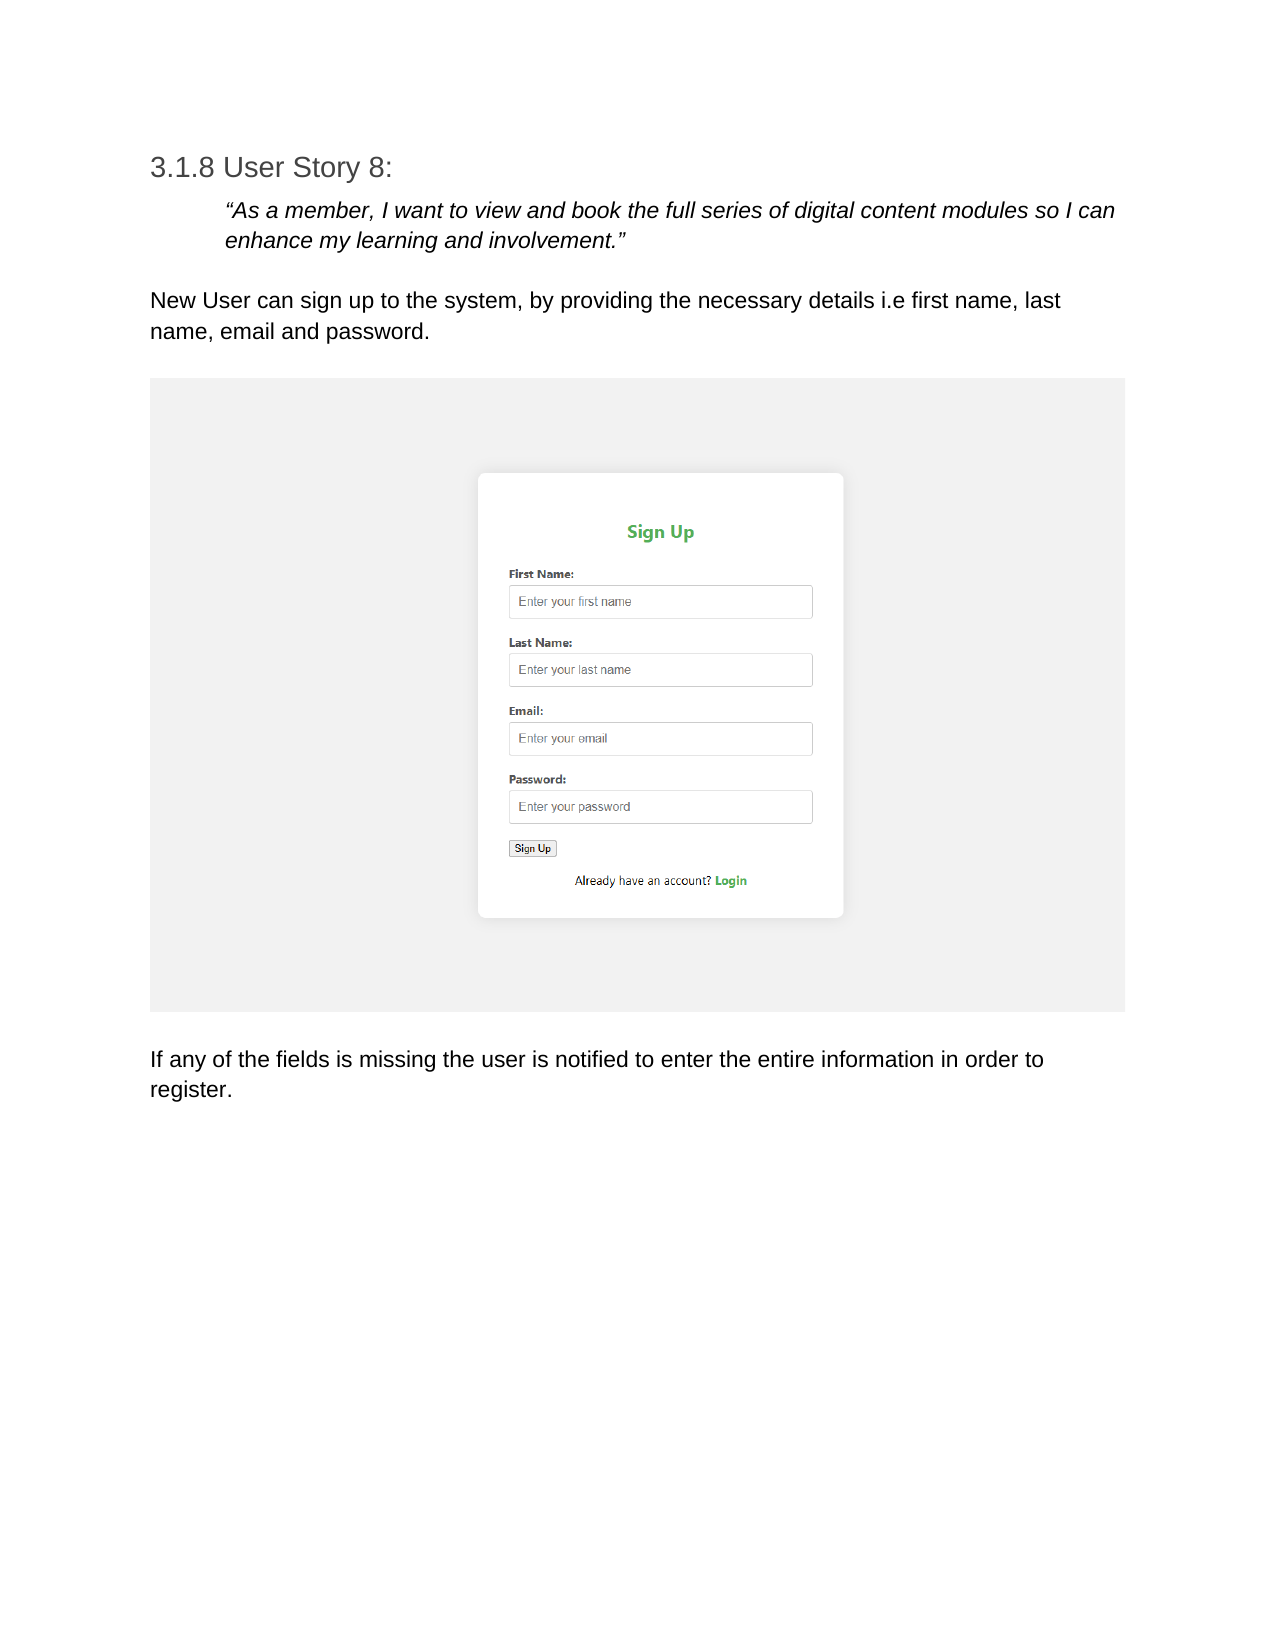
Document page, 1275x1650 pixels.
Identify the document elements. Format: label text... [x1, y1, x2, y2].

text New User can sign up to the system, by providing the necessary details i.e first name, last name, email and password. [150, 287, 1125, 344]
text If any of the fields is missing the user is notified to enter the entire information in order to register. [150, 1046, 1125, 1102]
picture [150, 378, 1125, 1012]
text “As a member, I want to view and book the full series of digital content modules so I can enhance my learning and involvement.” [225, 197, 1125, 253]
subtitle 3.1.8 User Story 8: [150, 150, 1125, 183]
